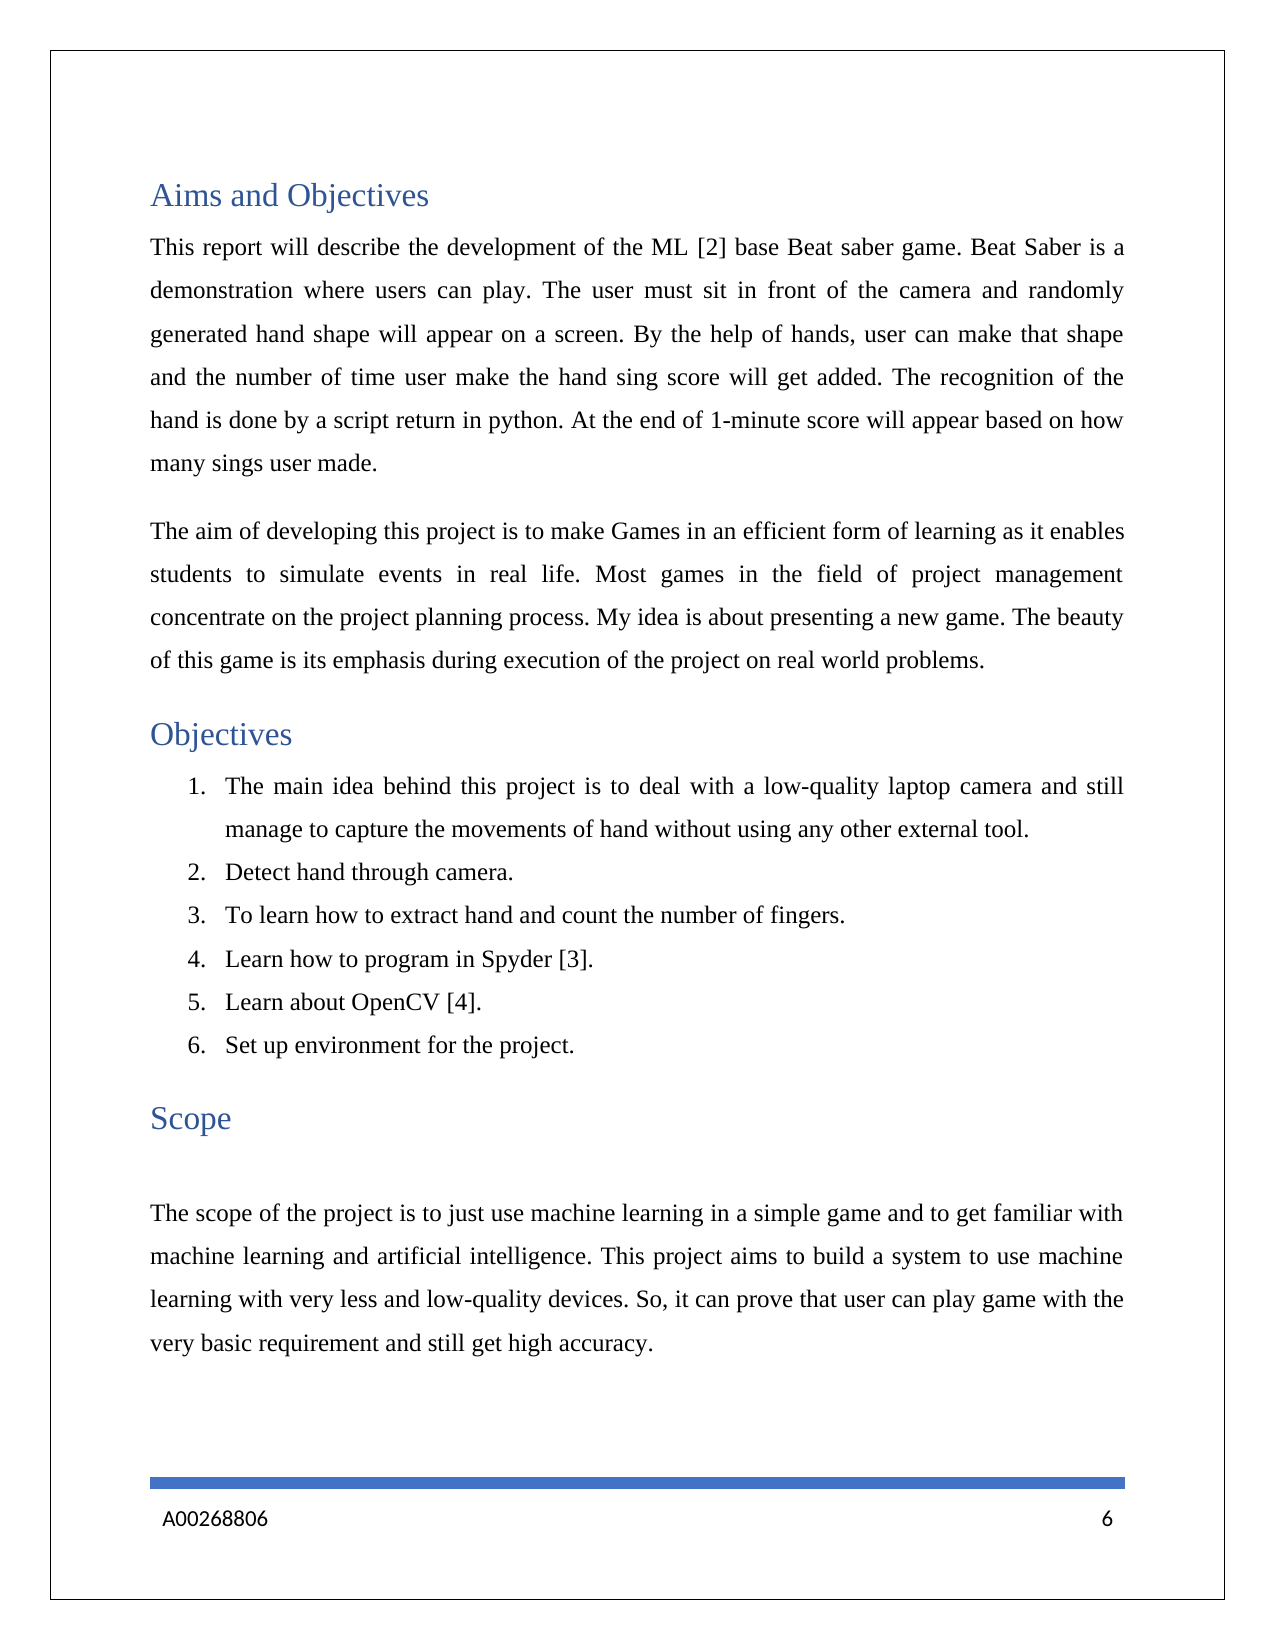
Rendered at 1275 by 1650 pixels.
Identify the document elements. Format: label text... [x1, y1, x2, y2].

list Learn how to program in Spyder. [187, 944, 1125, 972]
list Set up environment for the project. [187, 1030, 1125, 1059]
text This report will describe the development of the ML base Beat saber game. Beat Saber is a demonstration where users can play. The user must sit in front of the camera and randomly generated hand shape will appear on a screen. By the help of hands, user can make that shape and the number of time user make the hand sing score will get added. The recognition of the hand is done by a script return in python. At the end of 1-minute score will appear based on how many sings user made. [150, 232, 1125, 477]
subtitle The aim of developing this project is to make Games in an efficient form of learning as it enables students to simulate events in real life. Most games in the field of project management concentrate on the project planning process. My idea is about presenting a new game. The beauty of this game is its emphasis during execution of the project on real world problems. [150, 516, 1125, 674]
text The scope of the project is to just use machine learning in a simple game and to get familiar with machine learning and artificial intelligence. This project aims to build a system to use machine learning with very less and low-quality devices. So, it can prove that user can play game with the very basic requirement and still get high accuracy. [150, 1198, 1125, 1356]
list Learn about OpenCV. [187, 987, 1125, 1016]
list The main idea behind this project is to deal with a low-quality laptop camera and still manage to capture the movements of hand without using any other external tool. [187, 771, 1125, 843]
list To learn how to extract hand and count the number of fingers. [187, 901, 1125, 929]
subtitle Scope [150, 1098, 1125, 1136]
subtitle Aims and Objectives [150, 175, 1125, 213]
subtitle Objectives [150, 714, 1125, 752]
list Detect hand through camera. [187, 857, 1125, 886]
